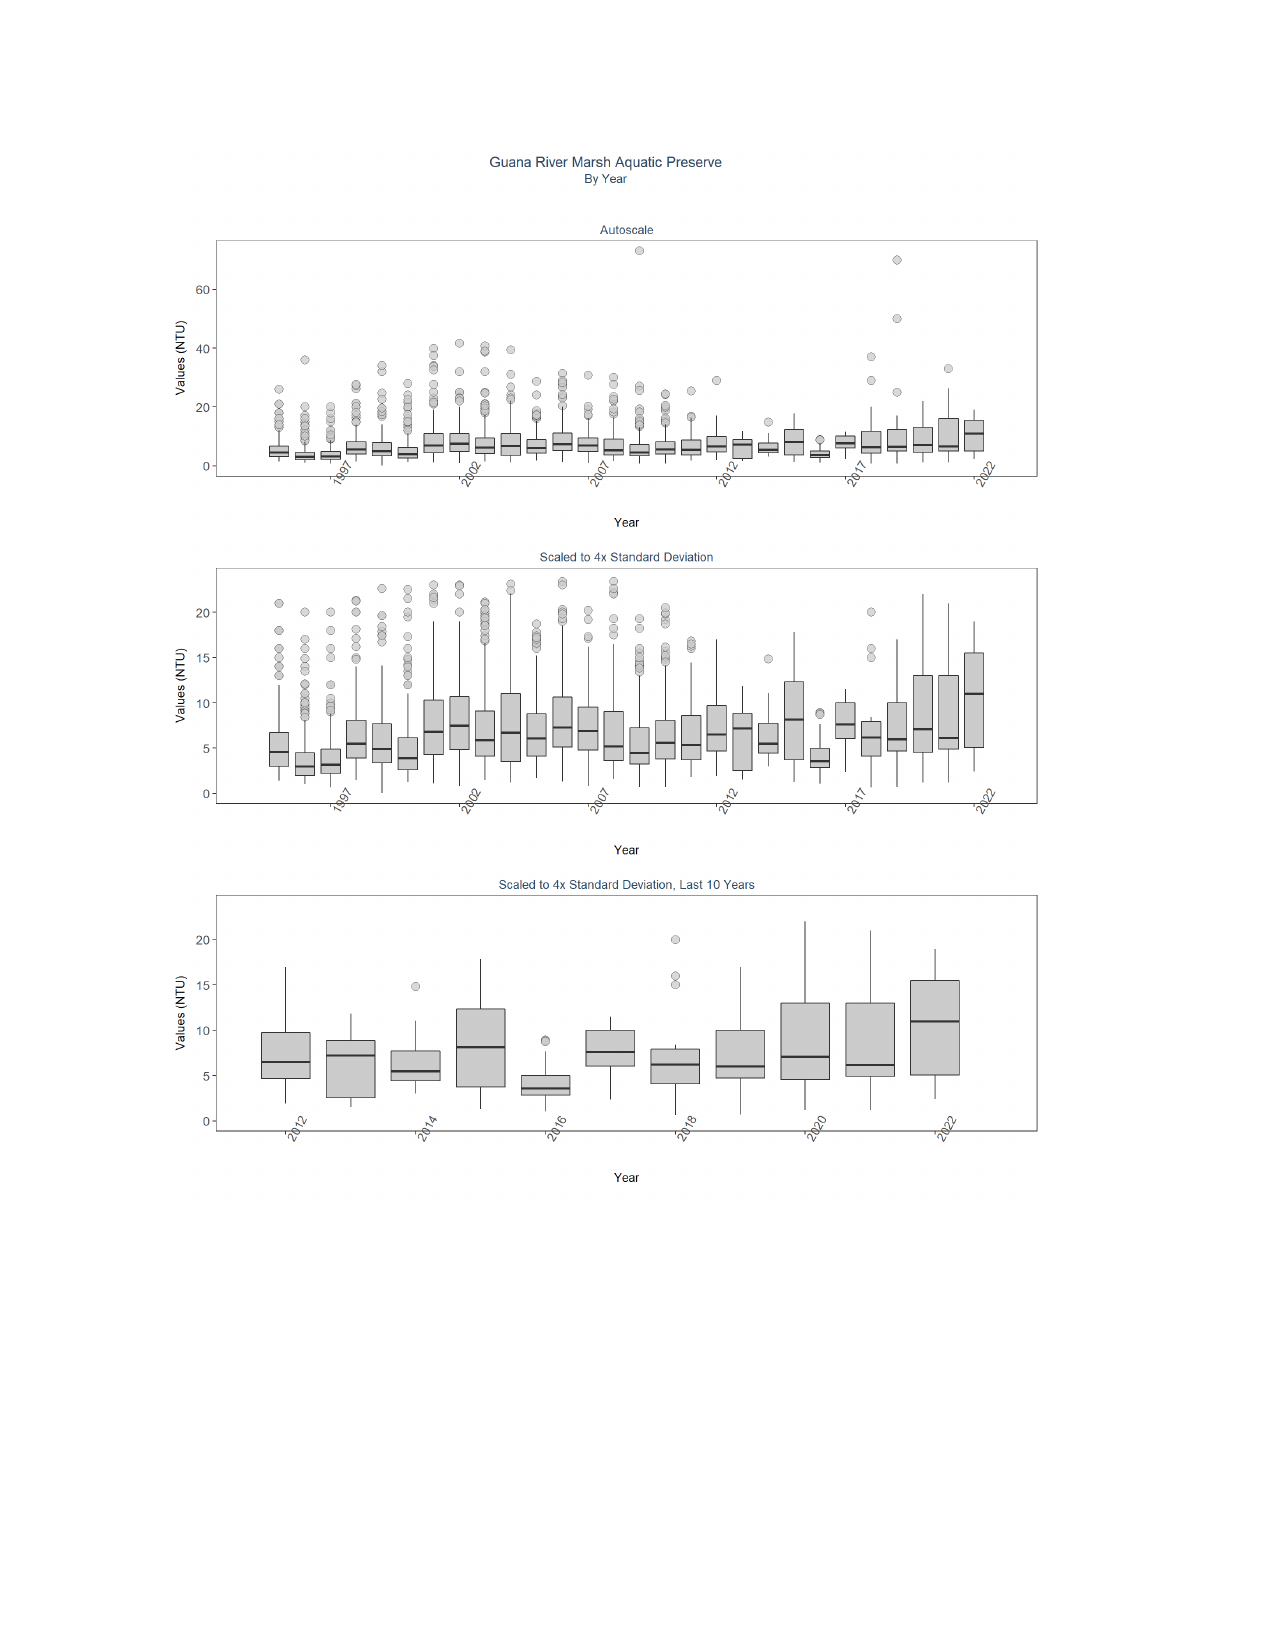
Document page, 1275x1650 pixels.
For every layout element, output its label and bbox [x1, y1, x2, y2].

picture [168, 150, 1044, 1200]
